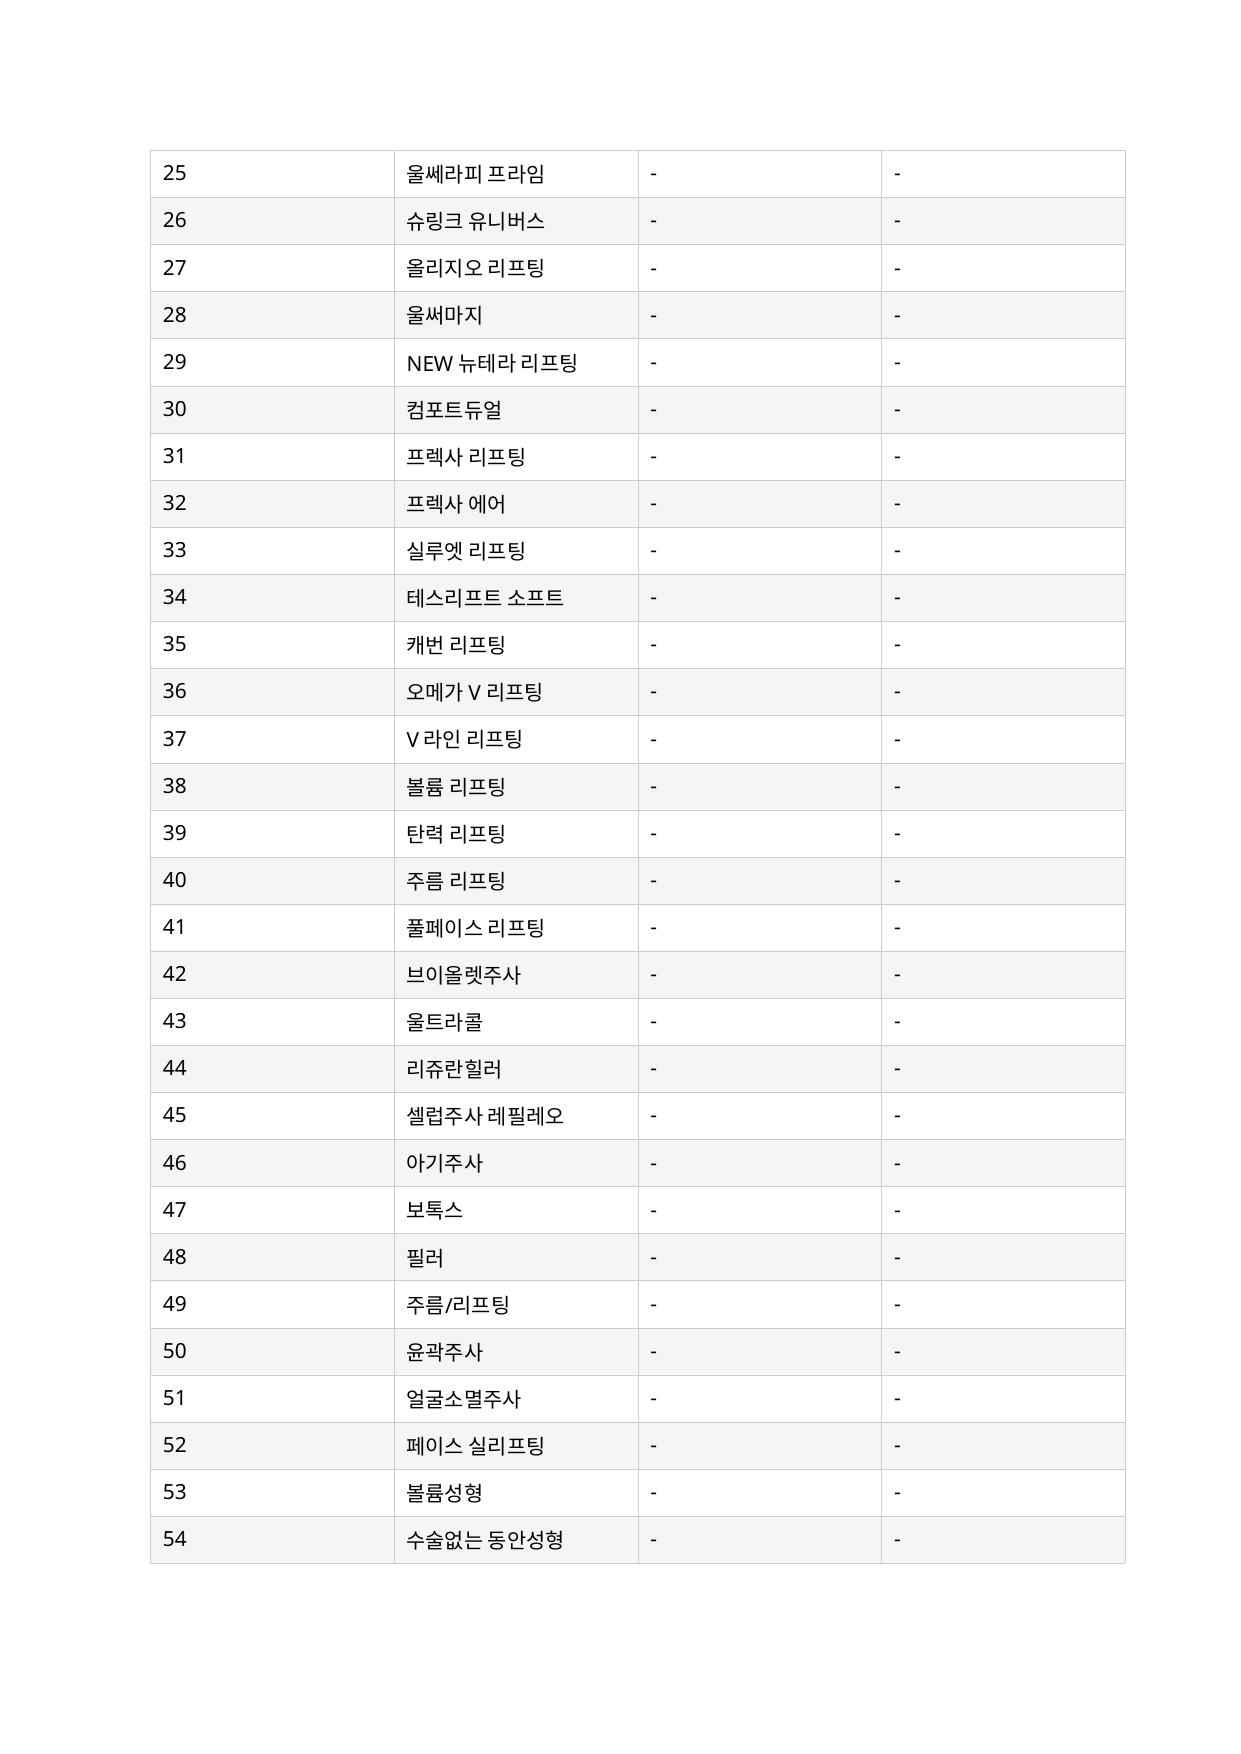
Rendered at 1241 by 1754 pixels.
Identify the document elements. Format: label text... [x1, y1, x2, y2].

table_cell - [639, 1093, 881, 1139]
table_cell - [882, 1376, 1125, 1422]
table_cell - [882, 481, 1125, 527]
table_cell - [882, 434, 1125, 480]
table_cell 필러 [395, 1234, 638, 1280]
table_cell - [882, 292, 1125, 338]
table_cell - [639, 1376, 881, 1422]
table_cell 주름 리프팅 [395, 858, 638, 904]
table_cell - [639, 1281, 881, 1327]
table_cell - [639, 764, 881, 809]
table_cell - [639, 905, 881, 951]
table_cell - [882, 999, 1125, 1045]
table_cell - [882, 1140, 1125, 1186]
table_cell 페이스 실리프팅 [395, 1423, 638, 1469]
table_cell - [639, 575, 881, 621]
table_cell - [639, 1517, 881, 1563]
table_cell - [639, 1329, 881, 1374]
table_cell 31 [151, 434, 394, 480]
table_cell - [639, 387, 881, 433]
table_cell 52 [151, 1423, 394, 1469]
table_cell - [882, 905, 1125, 951]
table_cell V라인 리프팅 [395, 716, 638, 762]
table_cell 울써마지 [395, 292, 638, 338]
table_cell - [639, 952, 881, 998]
table_cell - [882, 622, 1125, 668]
table_cell 컴포트듀얼 [395, 387, 638, 433]
table_cell 44 [151, 1046, 394, 1092]
table_cell 수술없는 동안성형 [395, 1517, 638, 1563]
table_cell - [639, 434, 881, 480]
table_cell - [639, 528, 881, 574]
table_cell 29 [151, 339, 394, 386]
table_cell 테스리프트 소프트 [395, 575, 638, 621]
table_cell 46 [151, 1140, 394, 1186]
table_cell - [639, 245, 881, 291]
table_cell - [882, 1234, 1125, 1280]
table_cell - [639, 1187, 881, 1233]
table_cell 얼굴소멸주사 [395, 1376, 638, 1422]
table_cell - [882, 716, 1125, 762]
table_cell - [882, 1517, 1125, 1563]
table_cell 50 [151, 1329, 394, 1374]
table_cell - [639, 716, 881, 762]
table_cell 오메가V 리프팅 [395, 669, 638, 715]
table_cell - [882, 1423, 1125, 1469]
table_cell - [639, 858, 881, 904]
table_cell - [639, 151, 881, 197]
table_cell 셀럽주사 레필레오 [395, 1093, 638, 1139]
table_cell 25 [151, 151, 394, 197]
table_cell - [882, 858, 1125, 904]
table_cell 27 [151, 245, 394, 291]
table_cell 37 [151, 716, 394, 762]
table_cell 36 [151, 669, 394, 715]
table_cell 브이올렛주사 [395, 952, 638, 998]
table_cell 51 [151, 1376, 394, 1422]
table_cell 탄력 리프팅 [395, 811, 638, 857]
table_cell 39 [151, 811, 394, 857]
table_cell 32 [151, 481, 394, 527]
table_cell 43 [151, 999, 394, 1045]
table_cell 볼륨 리프팅 [395, 764, 638, 809]
table_cell - [639, 811, 881, 857]
table_cell 프렉사 에어 [395, 481, 638, 527]
table_cell - [882, 1470, 1125, 1516]
table_cell - [882, 339, 1125, 386]
table_cell NEW 뉴테라 리프팅 [395, 339, 638, 386]
table_cell - [882, 387, 1125, 433]
table_cell 33 [151, 528, 394, 574]
table_cell - [882, 1281, 1125, 1327]
table_cell - [639, 198, 881, 244]
table_cell - [882, 1093, 1125, 1139]
table_cell - [639, 481, 881, 527]
table_cell 28 [151, 292, 394, 338]
table_cell - [882, 198, 1125, 244]
table_cell 풀페이스 리프팅 [395, 905, 638, 951]
table_cell 울트라콜 [395, 999, 638, 1045]
table_cell - [639, 339, 881, 386]
table_cell - [639, 292, 881, 338]
table_cell - [882, 1187, 1125, 1233]
table_cell - [639, 1423, 881, 1469]
table_cell - [882, 764, 1125, 809]
table_cell 리쥬란힐러 [395, 1046, 638, 1092]
table_cell 아기주사 [395, 1140, 638, 1186]
table_cell - [882, 245, 1125, 291]
table_cell 35 [151, 622, 394, 668]
table_cell 54 [151, 1517, 394, 1563]
table_cell 슈링크 유니버스 [395, 198, 638, 244]
table_cell 47 [151, 1187, 394, 1233]
table_cell 38 [151, 764, 394, 809]
table_cell - [639, 669, 881, 715]
table_cell 48 [151, 1234, 394, 1280]
table_cell 26 [151, 198, 394, 244]
table_cell 30 [151, 387, 394, 433]
table_cell - [639, 999, 881, 1045]
table_cell - [882, 1329, 1125, 1374]
table_cell 45 [151, 1093, 394, 1139]
table_cell 프렉사 리프팅 [395, 434, 638, 480]
table_cell 올리지오 리프팅 [395, 245, 638, 291]
table_cell 보톡스 [395, 1187, 638, 1233]
table_cell - [882, 811, 1125, 857]
table_cell 실루엣 리프팅 [395, 528, 638, 574]
table_cell 캐번 리프팅 [395, 622, 638, 668]
table_cell 울쎄라피 프라임 [395, 151, 638, 197]
table_cell 볼륨성형 [395, 1470, 638, 1516]
table_cell - [882, 1046, 1125, 1092]
table_cell 42 [151, 952, 394, 998]
table_cell 34 [151, 575, 394, 621]
table_cell - [882, 151, 1125, 197]
table_cell - [639, 1140, 881, 1186]
table_cell 49 [151, 1281, 394, 1327]
table_cell 윤곽주사 [395, 1329, 638, 1374]
table_cell 53 [151, 1470, 394, 1516]
table_cell - [882, 952, 1125, 998]
table_cell - [639, 1234, 881, 1280]
table_cell 40 [151, 858, 394, 904]
table_cell - [639, 622, 881, 668]
table_cell - [882, 575, 1125, 621]
table_cell - [639, 1470, 881, 1516]
table_cell - [882, 669, 1125, 715]
table_cell 주름/리프팅 [395, 1281, 638, 1327]
table_cell - [639, 1046, 881, 1092]
table_cell 41 [151, 905, 394, 951]
table_cell - [882, 528, 1125, 574]
